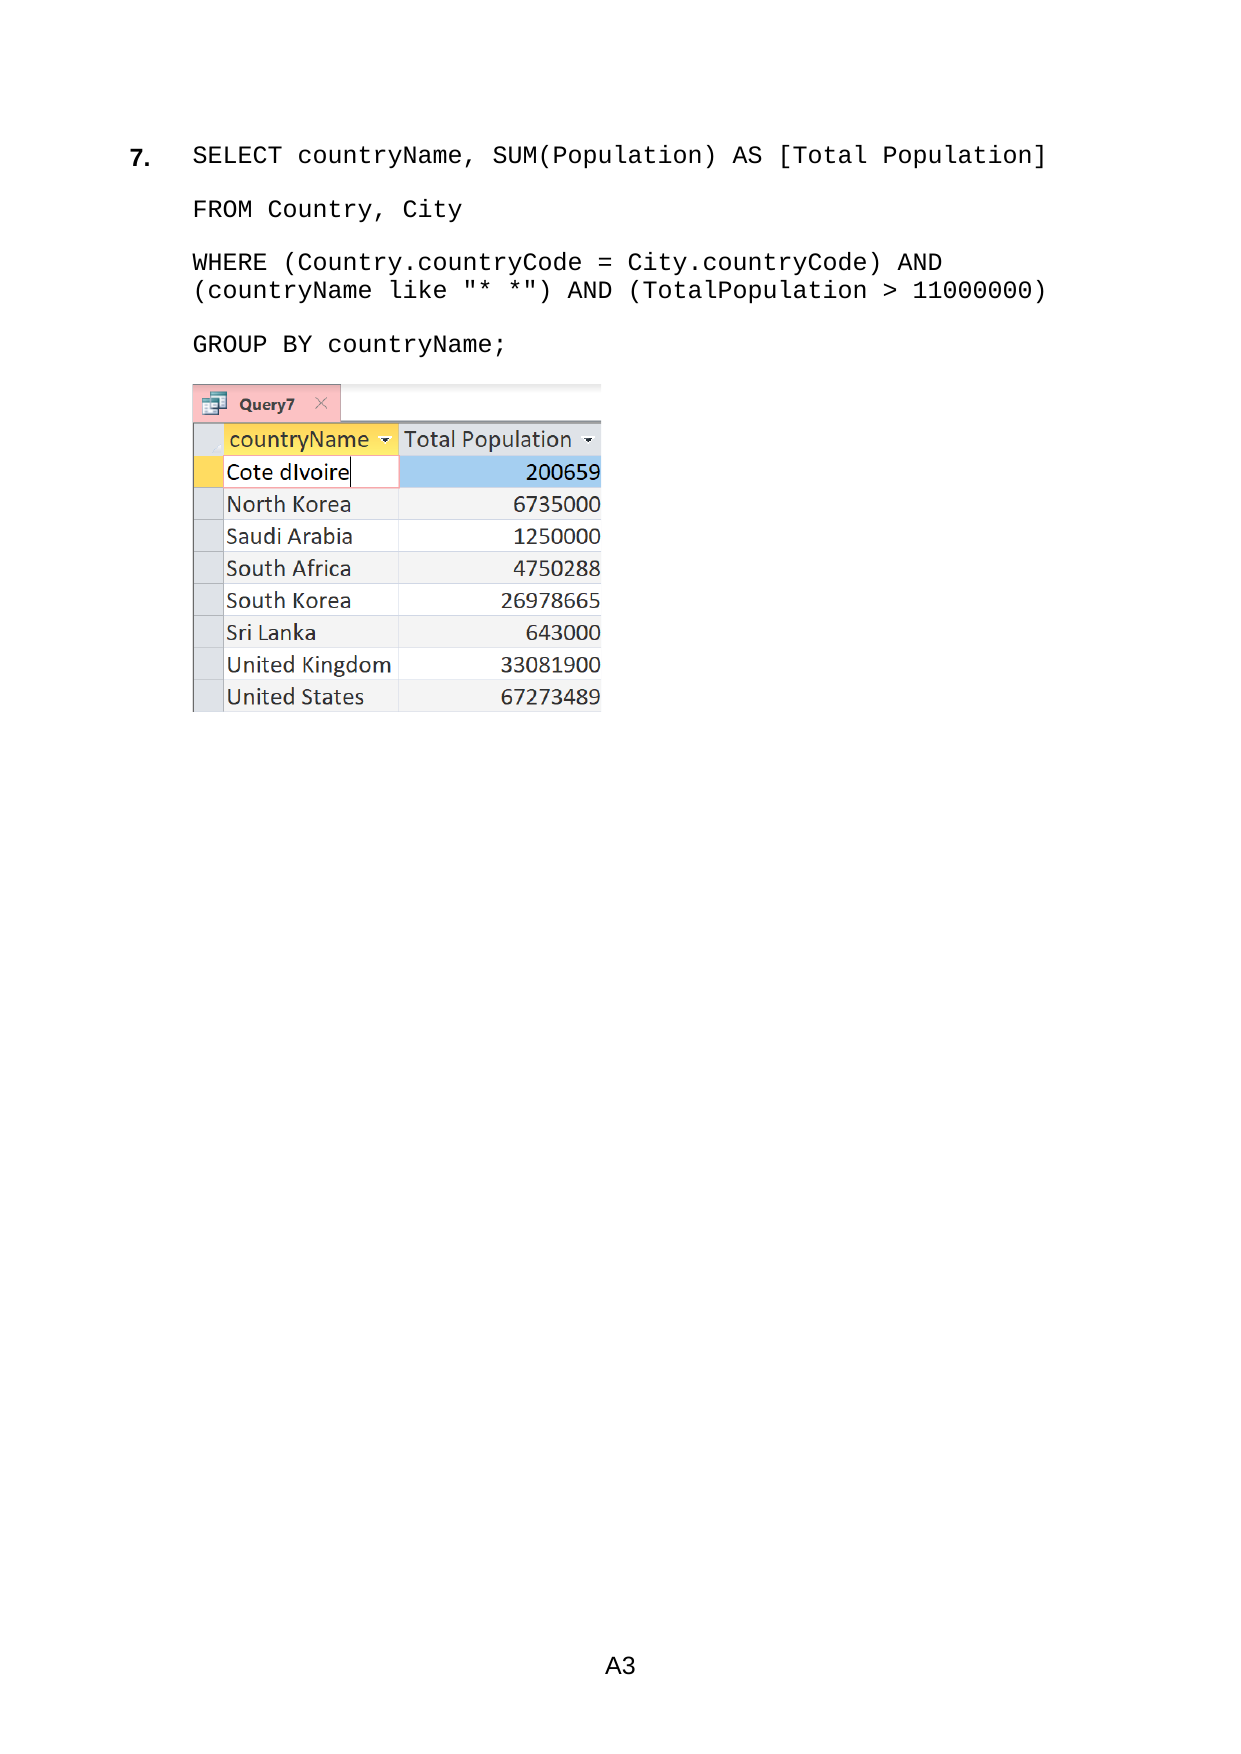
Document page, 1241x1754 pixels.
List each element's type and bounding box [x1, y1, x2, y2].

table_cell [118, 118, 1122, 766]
picture [192, 384, 602, 712]
